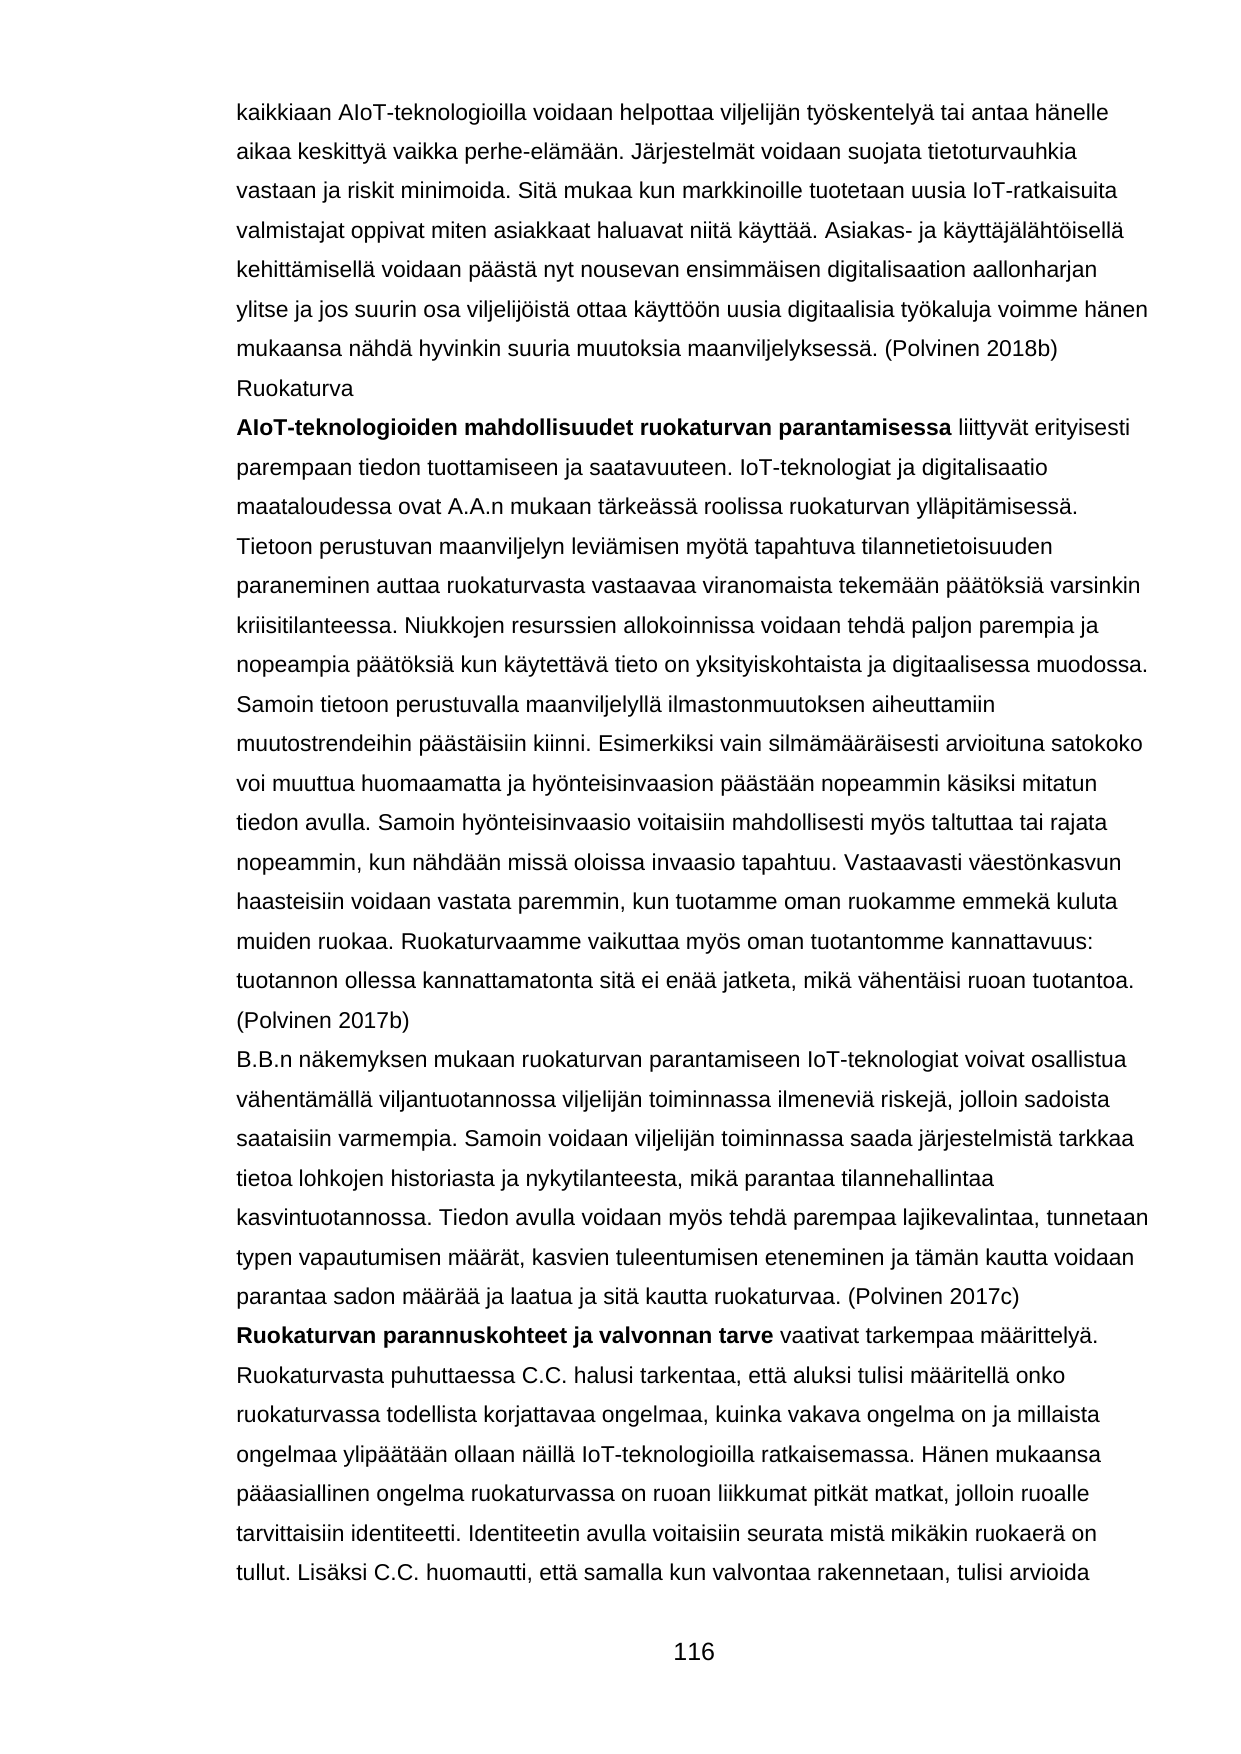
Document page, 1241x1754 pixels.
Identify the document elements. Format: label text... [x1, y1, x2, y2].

text Ruokaturva [236, 375, 1152, 401]
text B.B.n näkemyksen mukaan ruokaturvan parantamiseen IoT-teknologiat voivat osallistua vähentämällä viljantuotannossa viljelijän toiminnassa ilmeneviä riskejä, jolloin sadoista saataisiin varmempia. Samoin voidaan viljelijän toiminnassa saada järjestelmistä tarkkaa tietoa lohkojen historiasta ja nykytilanteesta, mikä parantaa tilannehallintaa kasvintuotannossa. Tiedon avulla voidaan myös tehdä parempaa lajikevalintaa, tunnetaan typen vapautumisen määrät, kasvien tuleentumisen eteneminen ja tämän kautta voidaan parantaa sadon määrää ja laatua ja sitä kautta ruokaturvaa. (Polvinen 2017c) [236, 1046, 1152, 1309]
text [236, 1322, 1152, 1586]
text AIoT-teknologioiden mahdollisuudet ruokaturvan parantamisessa liittyvät erityisesti parempaan tiedon tuottamiseen ja saatavuuteen. IoT-teknologiat ja digitalisaatio maataloudessa ovat A.A.n mukaan tärkeässä roolissa ruokaturvan ylläpitämisessä. Tietoon perustuvan maanviljelyn leviämisen myötä tapahtuva tilannetietoisuuden paraneminen auttaa ruokaturvasta vastaavaa viranomaista tekemään päätöksiä varsinkin kriisitilanteessa. Niukkojen resurssien allokoinnissa voidaan tehdä paljon parempia ja nopeampia päätöksiä kun käytettävä tieto on yksityiskohtaista ja digitaalisessa muodossa. Samoin tietoon perustuvalla maanviljelyllä ilmastonmuutoksen aiheuttamiin muutostrendeihin päästäisiin kiinni. Esimerkiksi vain silmämääräisesti arvioituna satokoko voi muuttua huomaamatta ja hyönteisinvaasion päästään nopeammin käsiksi mitatun tiedon avulla. Samoin hyönteisinvaasio voitaisiin mahdollisesti myös taltuttaa tai rajata nopeammin, kun nähdään missä oloissa invaasio tapahtuu. Vastaavasti väestönkasvun haasteisiin voidaan vastata paremmin, kun tuotamme oman ruokamme emmekä kuluta muiden ruokaa. Ruokaturvaamme vaikuttaa myös oman tuotantomme kannattavuus: tuotannon ollessa kannattamatonta sitä ei enää jatketa, mikä vähentäisi ruoan tuotantoa. (Polvinen 2017b) [236, 414, 1152, 1033]
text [236, 98, 1152, 362]
